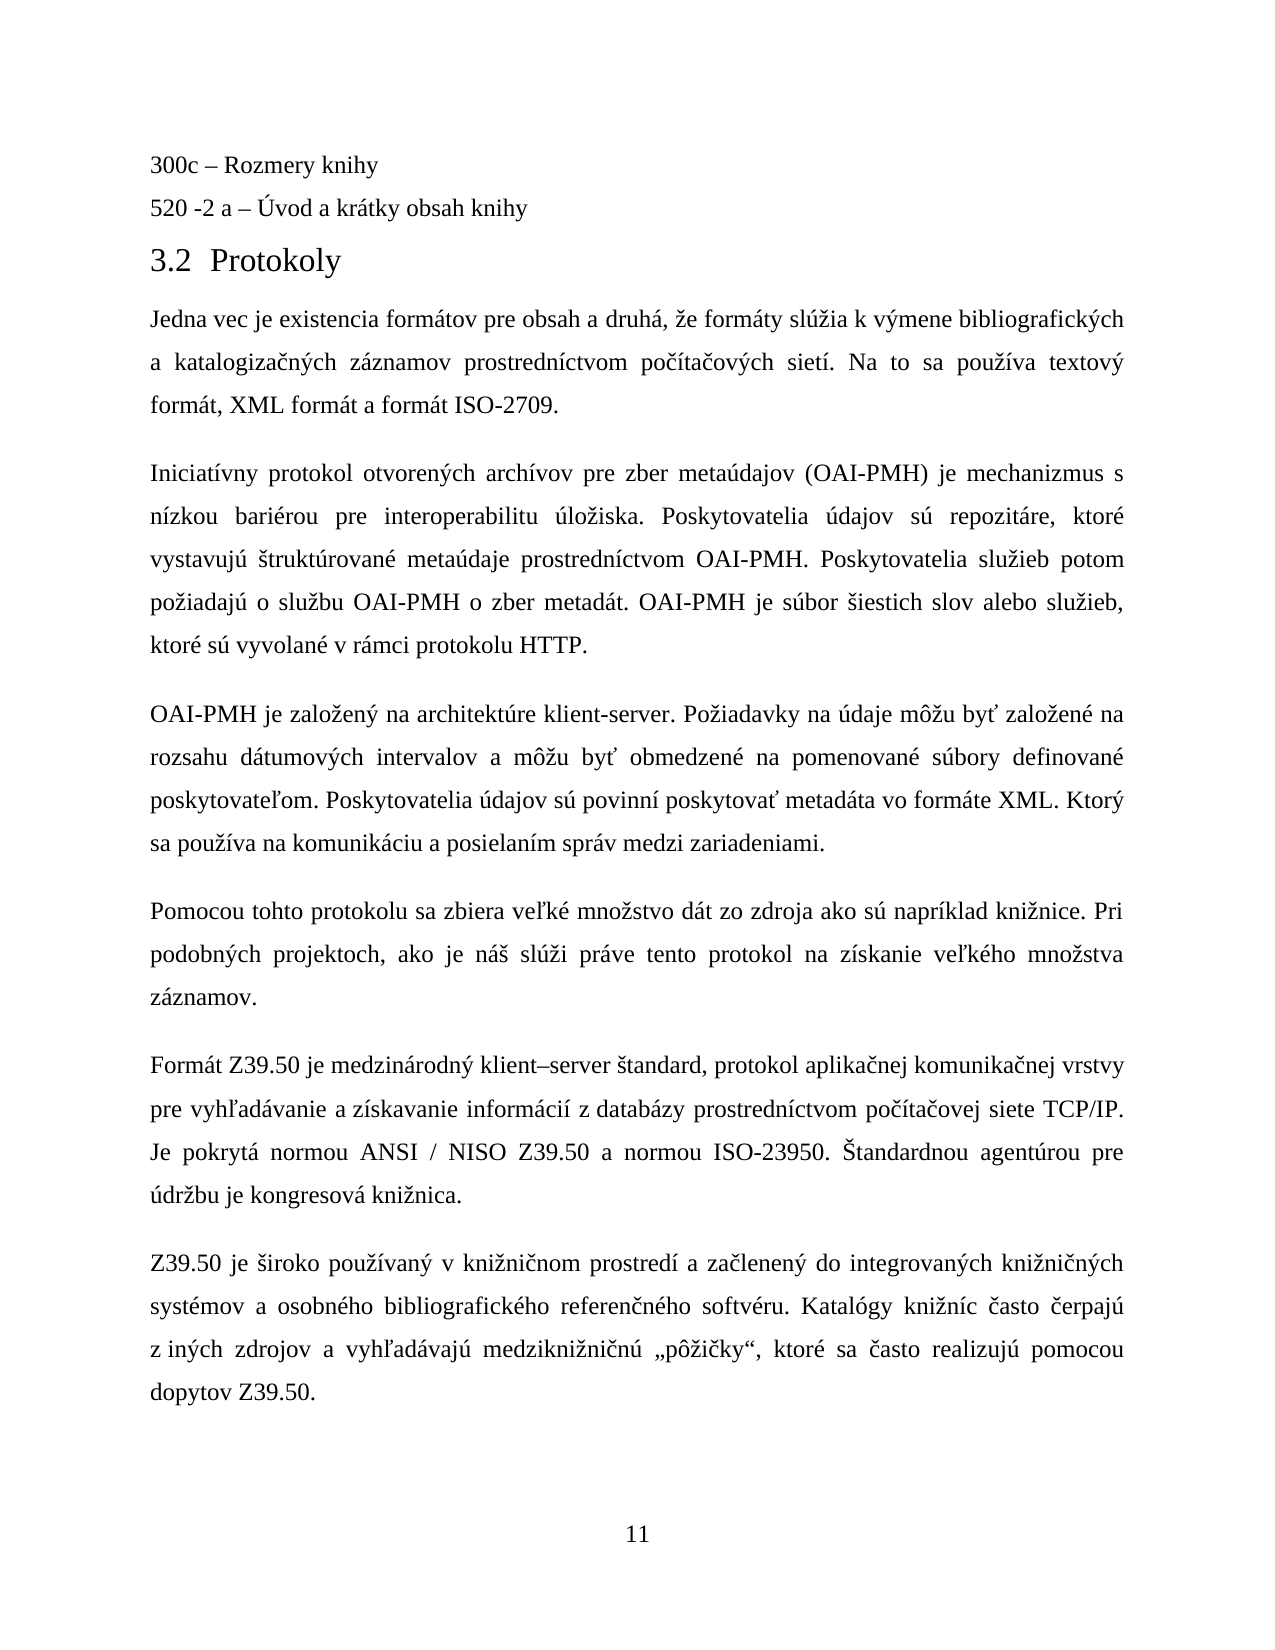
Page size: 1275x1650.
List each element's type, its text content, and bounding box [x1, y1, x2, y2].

text Iniciatívny protokol otvorených archívov pre zber metaúdajov (OAI-PMH) je mechanizmus s nízkou bariérou pre interoperabilitu úložiska. Poskytovatelia údajov sú repozitáre, ktoré vystavujú štruktúrované metaúdaje prostredníctvom OAI-PMH. Poskytovatelia služieb potom požiadajú o službu OAI-PMH o zber metadát. OAI-PMH je súbor šiestich slov alebo služieb, ktoré sú vyvolané v rámci protokolu HTTP. [150, 458, 1125, 659]
text Z39.50 je široko používaný v knižničnom prostredí a začlenený do integrovaných knižničných systémov a osobného bibliografického referenčného softvéru. Katalógy knižníc často čerpajú z iných zdrojov a vyhľadávajú medziknižničnú „pôžičky“, ktoré sa často realizujú pomocou dopytov Z39.50. [150, 1248, 1125, 1406]
text 300c – Rozmery knihy [150, 150, 1125, 179]
text Pomocou tohto protokolu sa zbiera veľké množstvo dát zo zdroja ako sú napríklad knižnice. Pri podobných projektoch, ako je náš slúži práve tento protokol na získanie veľkého množstva záznamov. [150, 896, 1125, 1011]
text Jedna vec je existencia formátov pre obsah a druhá, že formáty slúžia k výmene bibliografických a katalogizačných záznamov prostredníctvom počítačových sietí. Na to sa používa textový formát, XML formát a formát ISO-2709. [150, 304, 1125, 419]
text Formát Z39.50 je medzinárodný klient–server štandard, protokol aplikačnej komunikačnej vrstvy pre vyhľadávanie a získavanie informácií z databázy prostredníctvom počítačovej siete TCP/IP. Je pokrytá normou ANSI / NISO Z39.50 a normou ISO-23950. Štandardnou agentúrou pre údržbu je kongresová knižnica. [150, 1051, 1125, 1209]
text OAI-PMH je založený na architektúre klient-server. Požiadavky na údaje môžu byť založené na rozsahu dátumových intervalov a môžu byť obmedzené na pomenované súbory definované poskytovateľom. Poskytovatelia údajov sú povinní poskytovať metadáta vo formáte XML. Ktorý sa používa na komunikáciu a posielaním správ medzi zariadeniami. [150, 699, 1125, 857]
subtitle Protokoly [150, 240, 1125, 279]
text 520 -2 a – Úvod a krátky obsah knihy [150, 193, 1125, 222]
